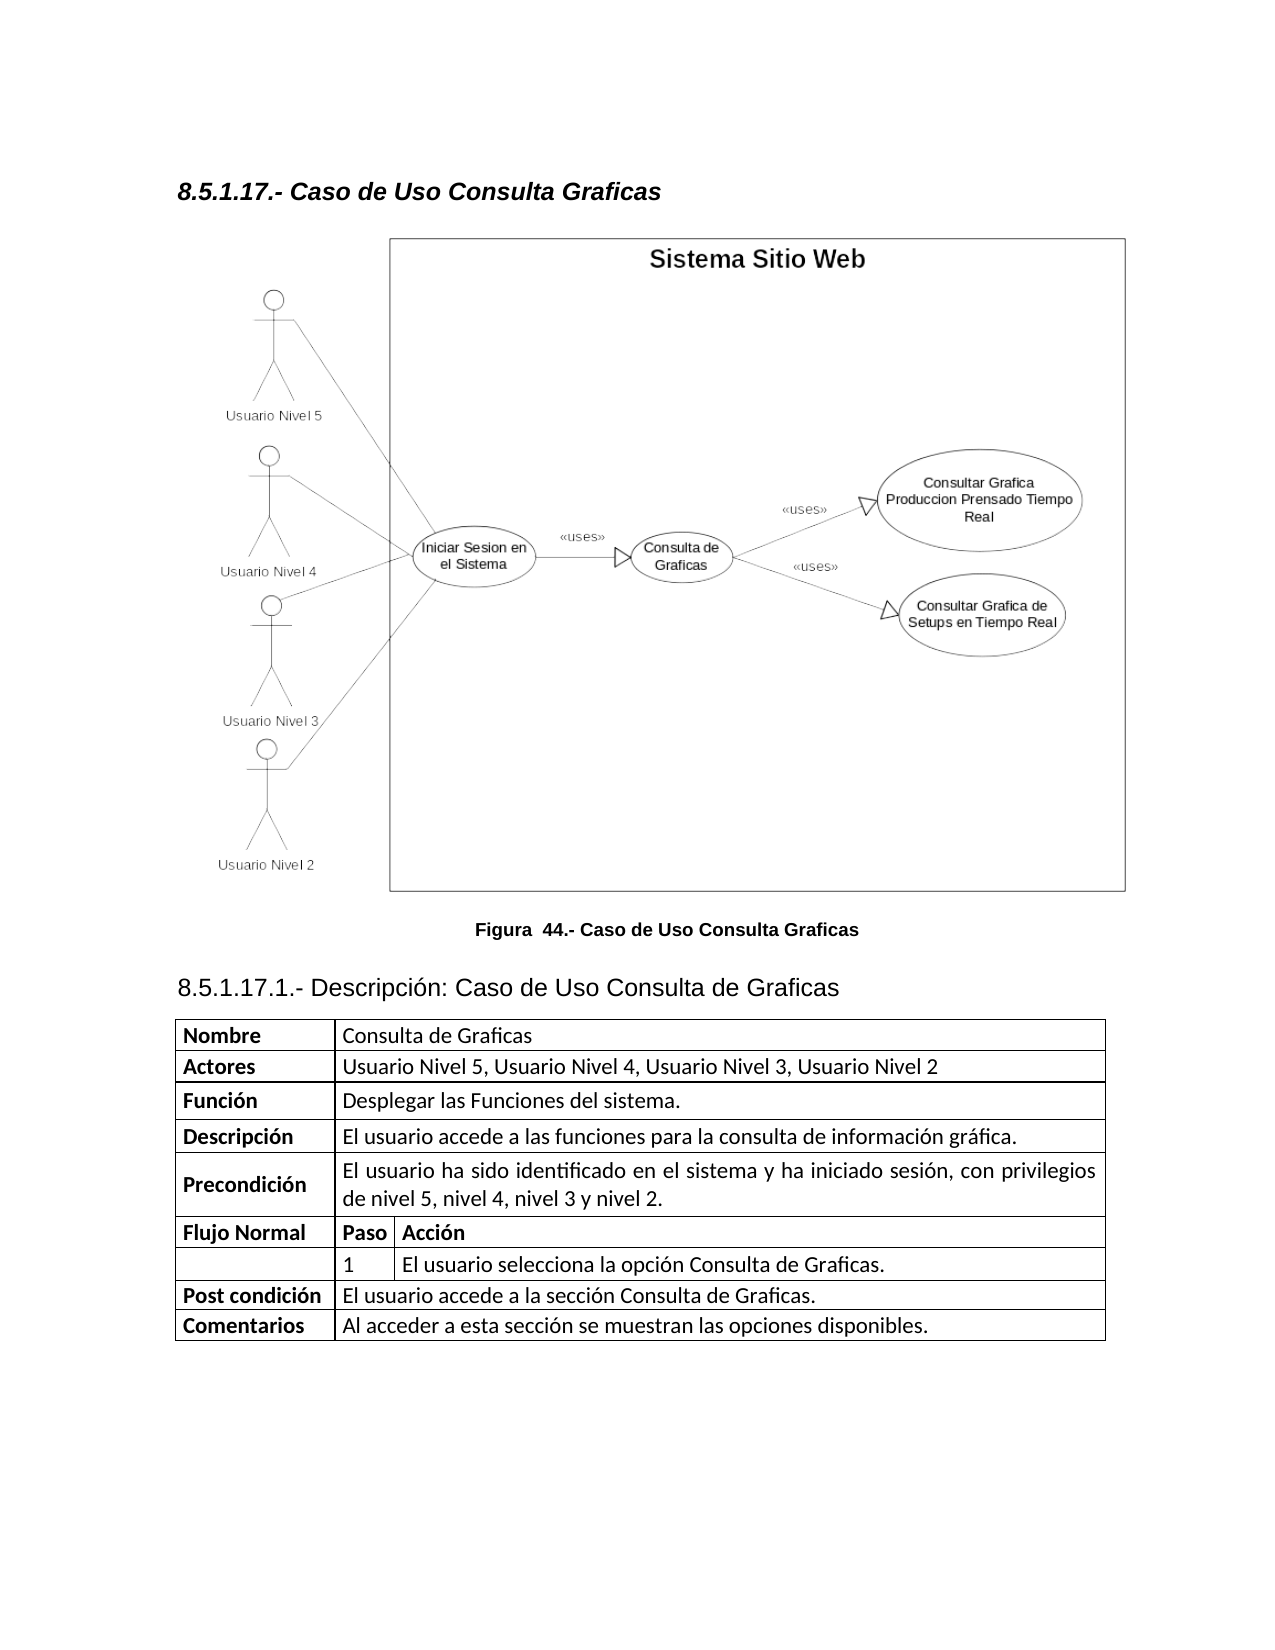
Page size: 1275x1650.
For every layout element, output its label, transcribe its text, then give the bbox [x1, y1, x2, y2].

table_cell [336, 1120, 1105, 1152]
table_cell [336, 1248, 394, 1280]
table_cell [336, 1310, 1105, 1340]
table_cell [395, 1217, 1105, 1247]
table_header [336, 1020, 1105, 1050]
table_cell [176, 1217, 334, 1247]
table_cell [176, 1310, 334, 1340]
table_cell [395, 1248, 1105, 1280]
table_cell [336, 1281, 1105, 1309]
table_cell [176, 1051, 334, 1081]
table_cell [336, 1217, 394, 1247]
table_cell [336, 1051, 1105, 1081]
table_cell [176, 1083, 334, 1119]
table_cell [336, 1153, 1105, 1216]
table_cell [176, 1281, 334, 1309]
subtitle 8.5.1.17.- Caso de Uso Consulta Graficas [177, 177, 1157, 206]
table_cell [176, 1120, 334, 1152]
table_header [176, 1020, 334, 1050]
subtitle 8.5.1.17.1.- Descripción: Caso de Uso Consulta de Graficas [177, 973, 1157, 1002]
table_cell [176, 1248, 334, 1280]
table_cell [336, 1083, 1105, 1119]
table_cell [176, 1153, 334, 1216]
